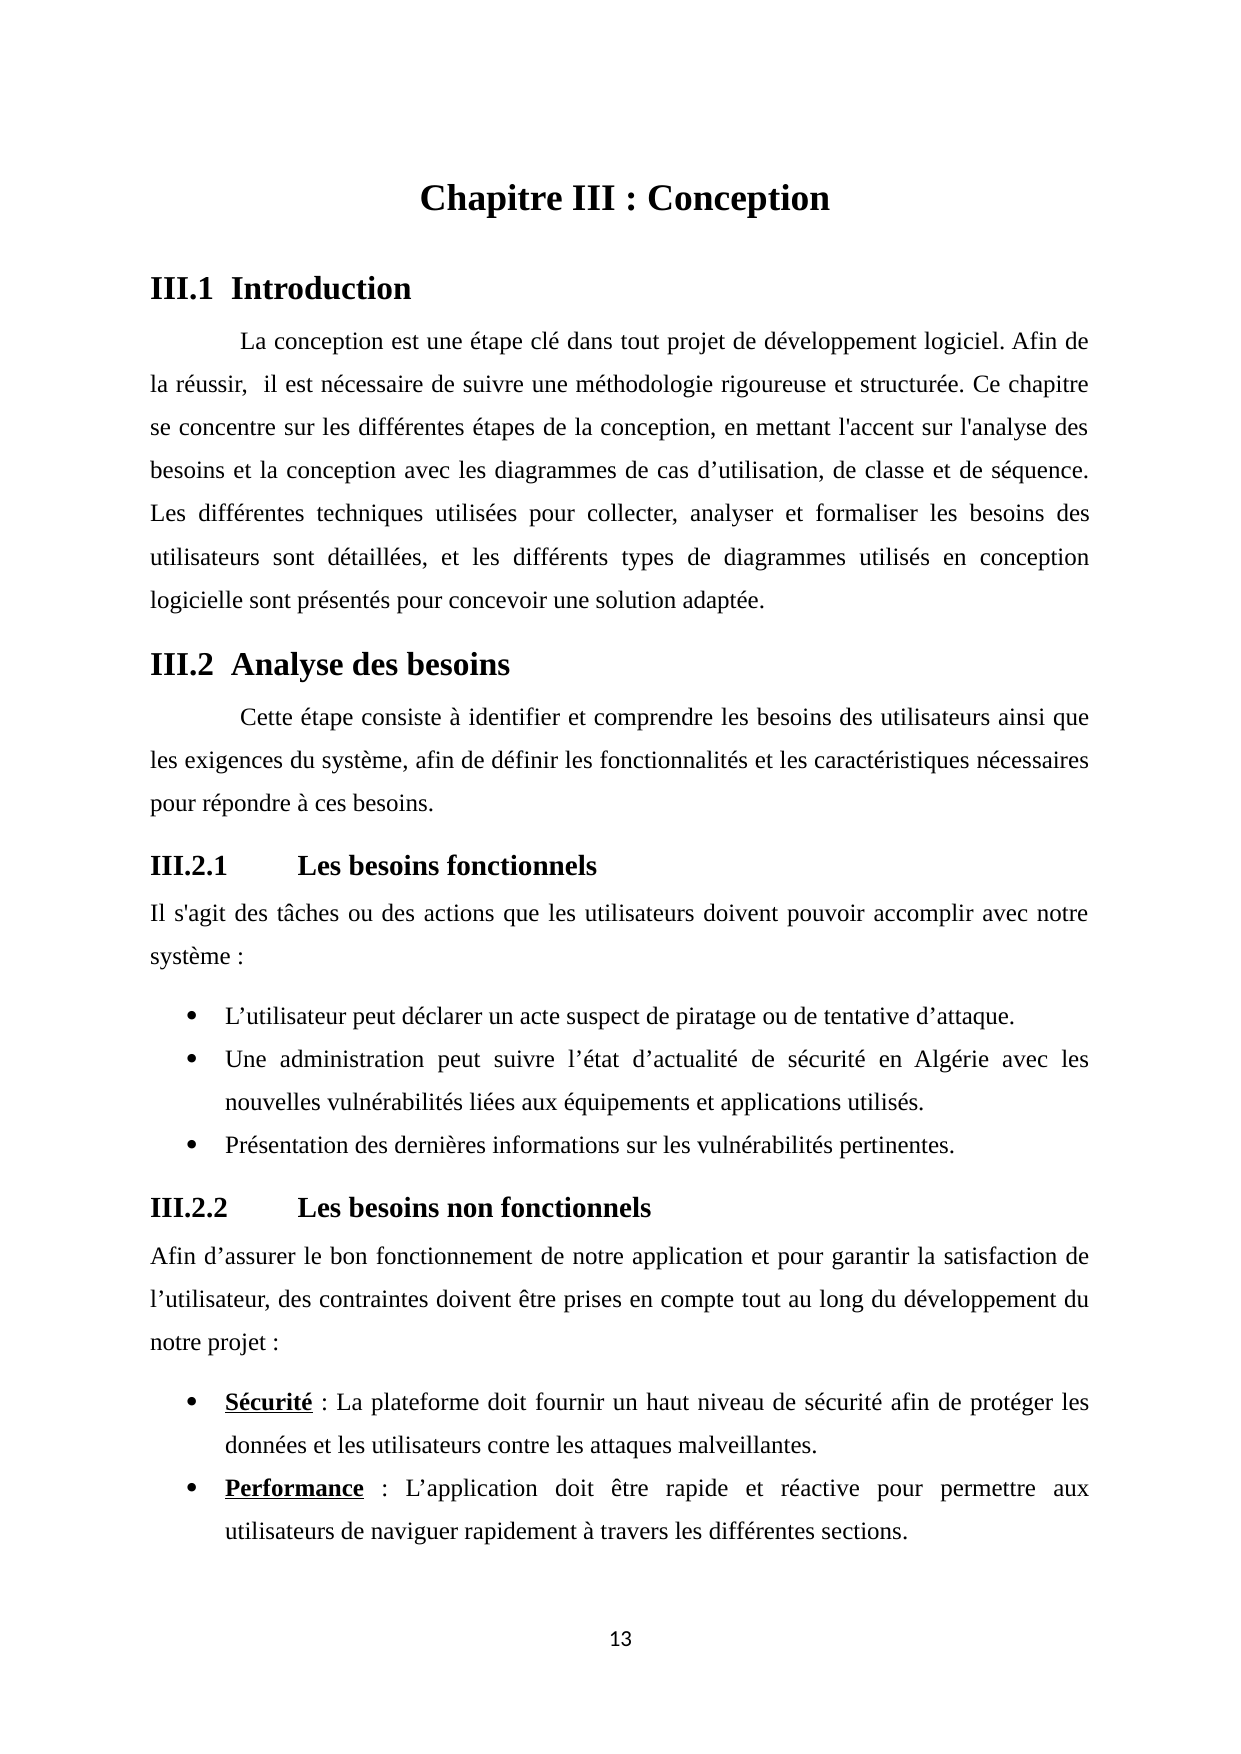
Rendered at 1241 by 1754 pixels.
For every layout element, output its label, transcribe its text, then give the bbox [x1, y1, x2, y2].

subtitle Chapitre III : Conception [150, 175, 1090, 218]
text Afin d’assurer le bon fonctionnement de notre application et pour garantir la satisfaction de l’utilisateur, des contraintes doivent être prises en compte tout au long du développement du notre projet : [150, 1241, 1090, 1356]
subtitle Les besoins fonctionnels [150, 848, 1090, 882]
list Présentation des dernières informations sur les vulnérabilités pertinentes. [187, 1131, 1090, 1159]
text Cette étape consiste à identifier et comprendre les besoins des utilisateurs ainsi que les exigences du système, afin de définir les fonctionnalités et les caractéristiques nécessaires pour répondre à ces besoins. [150, 702, 1090, 817]
subtitle Analyse des besoins [150, 644, 1090, 683]
list Sécurité : La plateforme doit fournir un haut niveau de sécurité afin de protéger les données et les utilisateurs contre les attaques malveillantes. [187, 1387, 1090, 1459]
list L’utilisateur peut déclarer un acte suspect de piratage ou de tentative d’attaque. [187, 1001, 1090, 1030]
text La conception est une étape clé dans tout projet de développement logiciel. Afin de la réussir, il est nécessaire de suivre une méthodologie rigoureuse et structurée. Ce chapitre se concentre sur les différentes étapes de la conception, en mettant l'accent sur l'analyse des besoins et la conception avec les diagrammes de cas d’utilisation, de classe et de séquence. Les différentes techniques utilisées pour collecter, analyser et formaliser les besoins des utilisateurs sont détaillées, et les différents types de diagrammes utilisés en conception logicielle sont présentés pour concevoir une solution adaptée. [150, 326, 1090, 613]
list Une administration peut suivre l’état d’actualité de sécurité en Algérie avec les nouvelles vulnérabilités liées aux équipements et applications utilisés. [187, 1044, 1090, 1116]
subtitle Introduction [150, 268, 1090, 307]
list Performance : L’application doit être rapide et réactive pour permettre aux utilisateurs de naviguer rapidement à travers les différentes sections. [187, 1473, 1090, 1545]
text Il s'agit des tâches ou des actions que les utilisateurs doivent pouvoir accomplir avec notre système : [150, 898, 1090, 970]
subtitle Les besoins non fonctionnels [150, 1190, 1090, 1224]
